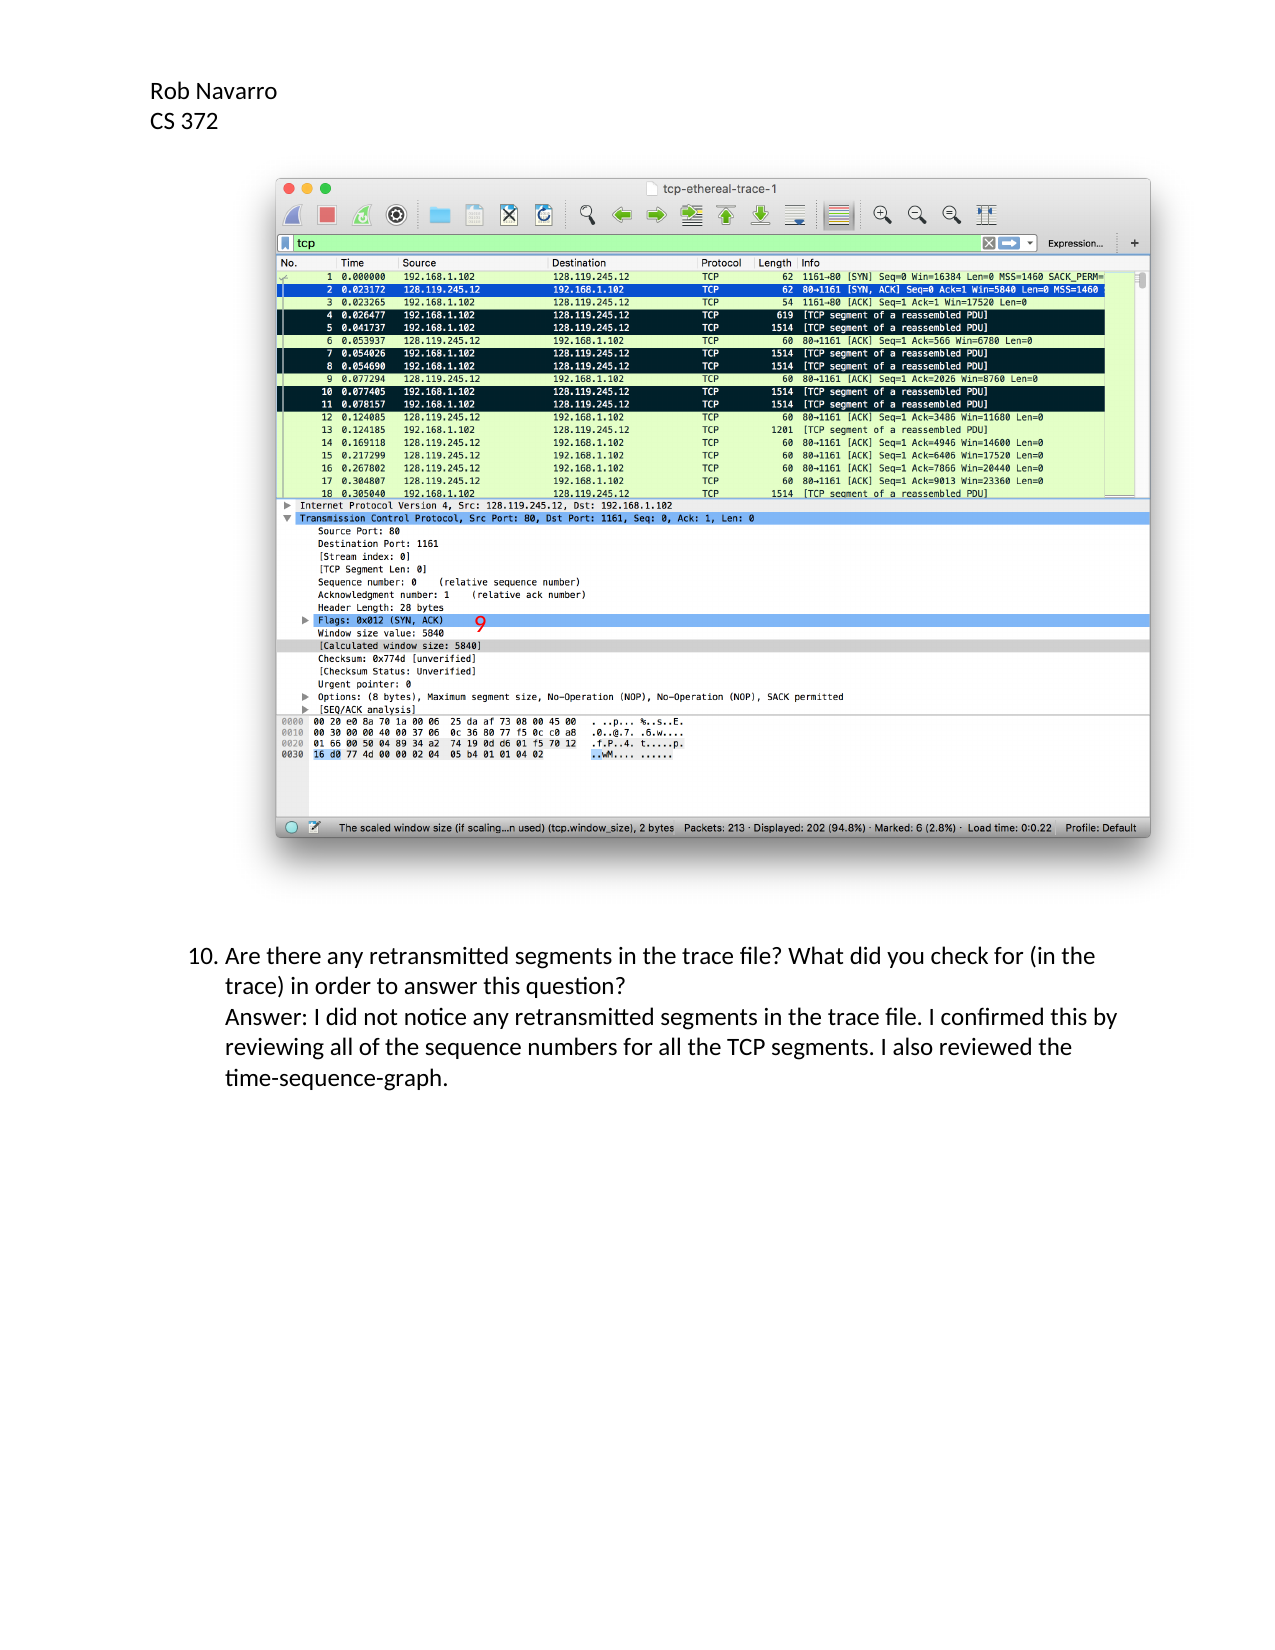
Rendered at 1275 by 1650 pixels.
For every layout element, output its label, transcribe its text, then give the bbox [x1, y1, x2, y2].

text Answer: I did not notice any retransmitted segments in the trace file. I confirmed this by reviewing all of the sequence numbers for all the TCP segments. I also reviewed the time-sequence-graph. [225, 1001, 1125, 1093]
picture [225, 150, 1200, 910]
list Are there any retransmitted segments in the trace file? What did you check for (in the trace) in order to answer this question? [187, 940, 1125, 1001]
